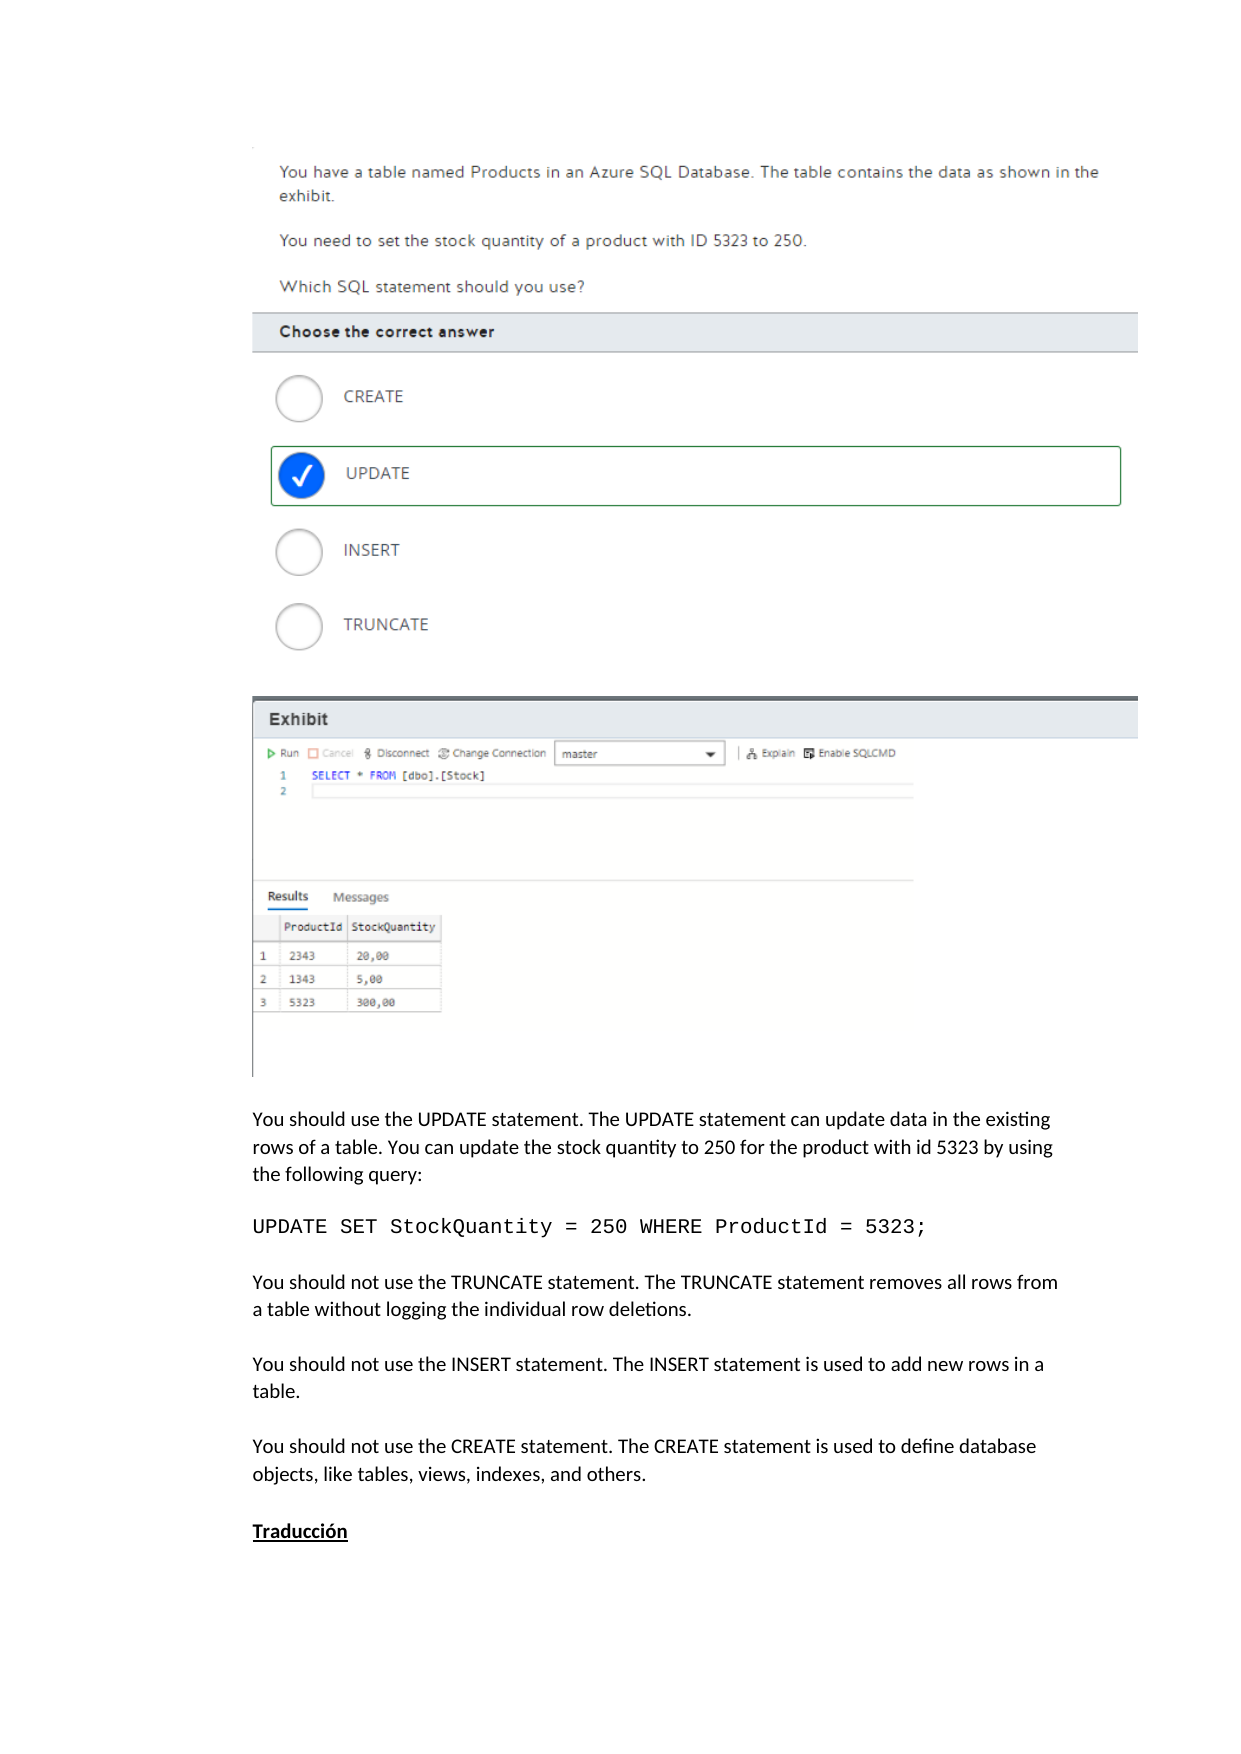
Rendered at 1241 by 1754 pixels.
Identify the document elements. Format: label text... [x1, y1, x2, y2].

list Traducción [252, 1519, 1063, 1544]
list You should use the UPDATE statement. The UPDATE statement can update data in the existing rows of a table. You can update the stock quantity to 250 for the product with id 5323 by using the following query: UPDATE SET StockQuantity = 250 WHERE ProductId = 5323; You should not use the TRUNCATE statement. The TRUNCATE statement removes all rows from a table without logging the individual row deletions. You should not use the INSERT statement. The INSERT statement is used to add new rows in a table. You should not use the CREATE statement. The CREATE statement is used to define database objects, like tables, views, indexes, and others. [252, 1107, 1063, 1516]
picture [252, 696, 1138, 1077]
picture [252, 147, 1138, 667]
